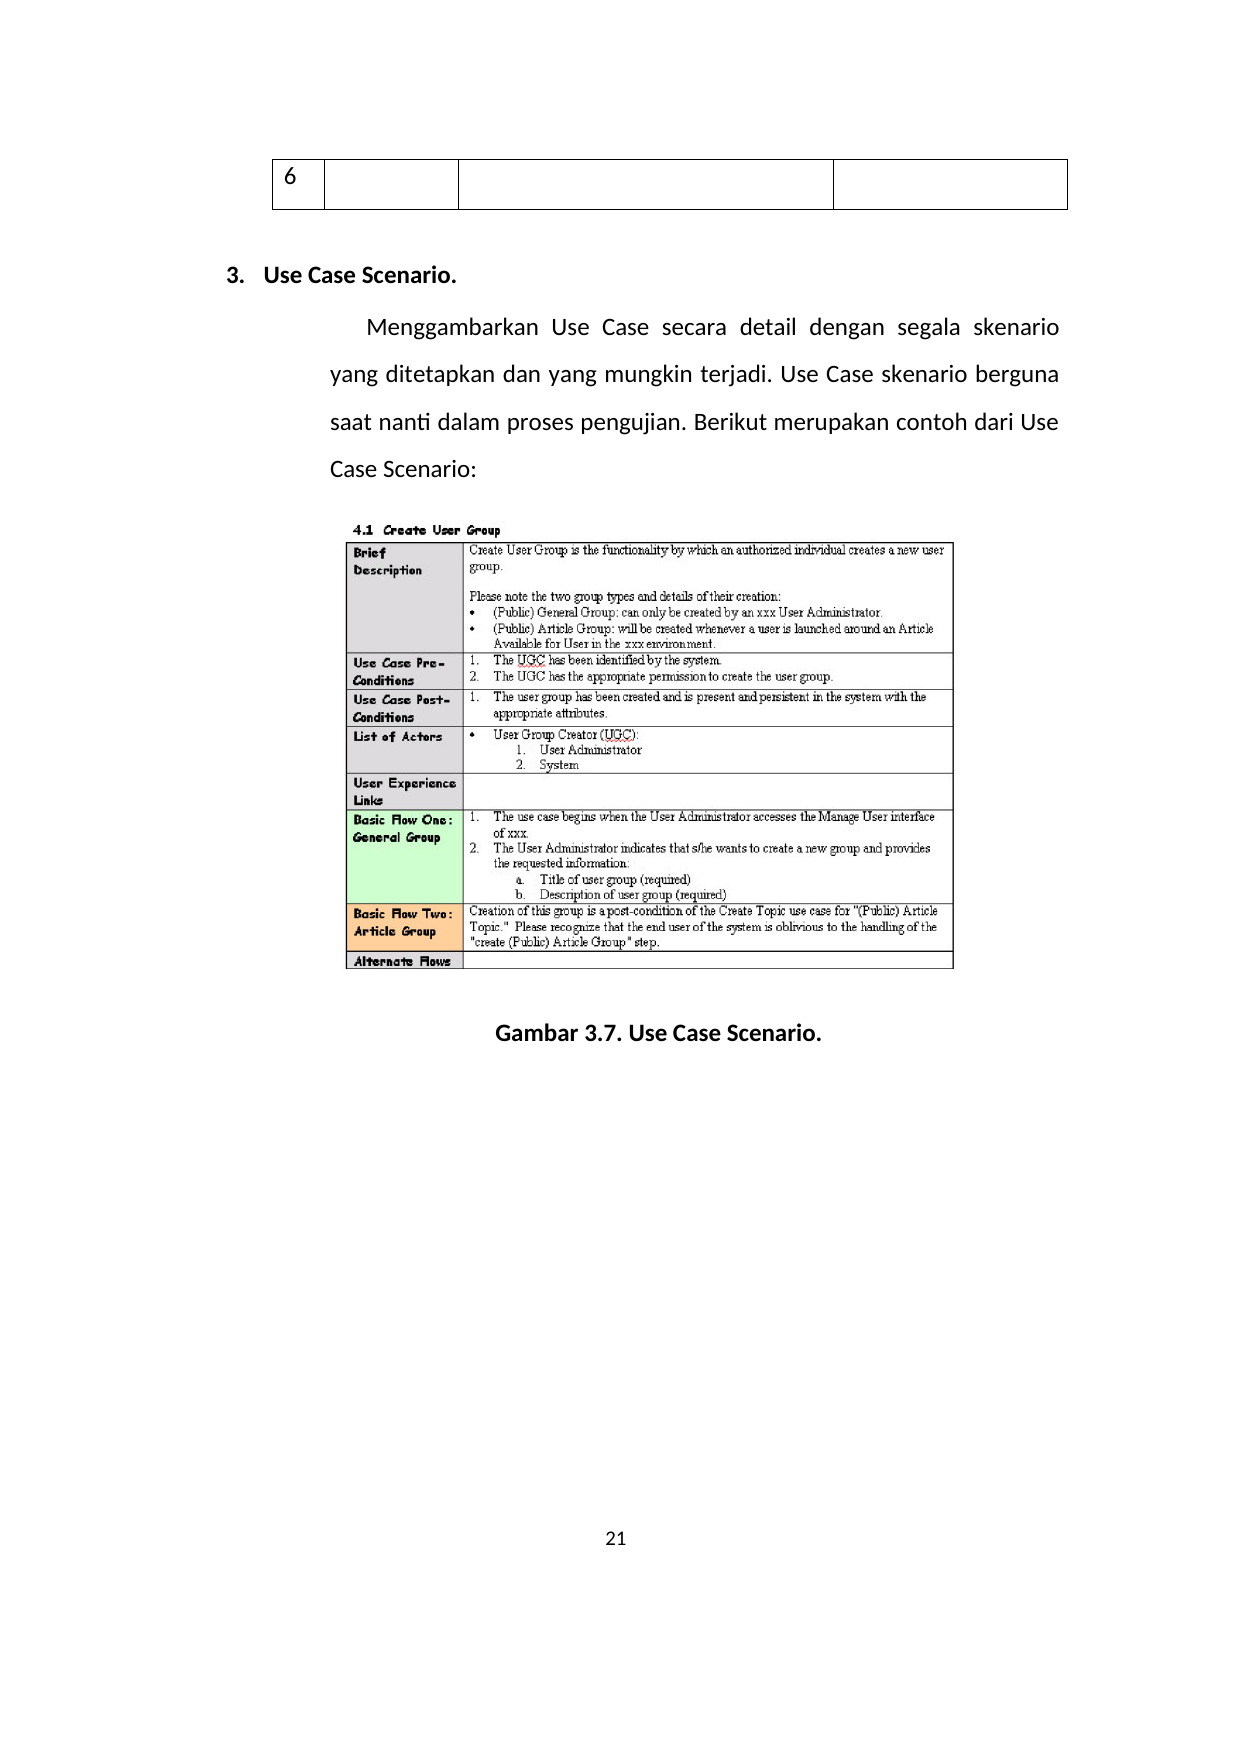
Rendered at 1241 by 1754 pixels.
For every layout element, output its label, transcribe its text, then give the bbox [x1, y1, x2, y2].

subtitle Gambar 3.7. Use Case Scenario. [226, 1017, 1092, 1047]
table_cell [325, 160, 458, 209]
table_cell [834, 160, 1067, 209]
table_cell [459, 160, 833, 209]
picture [339, 518, 964, 982]
text Menggambarkan Use Case secara detail dengan segala skenario yang ditetapkan dan yang mungkin terjadi. Use Case skenario berguna saat nanti dalam proses pengujian. Berikut merupakan contoh dari Use Case Scenario: [330, 311, 1060, 484]
subtitle Use Case Scenario. [226, 259, 1092, 290]
table_cell 6 [273, 160, 324, 209]
